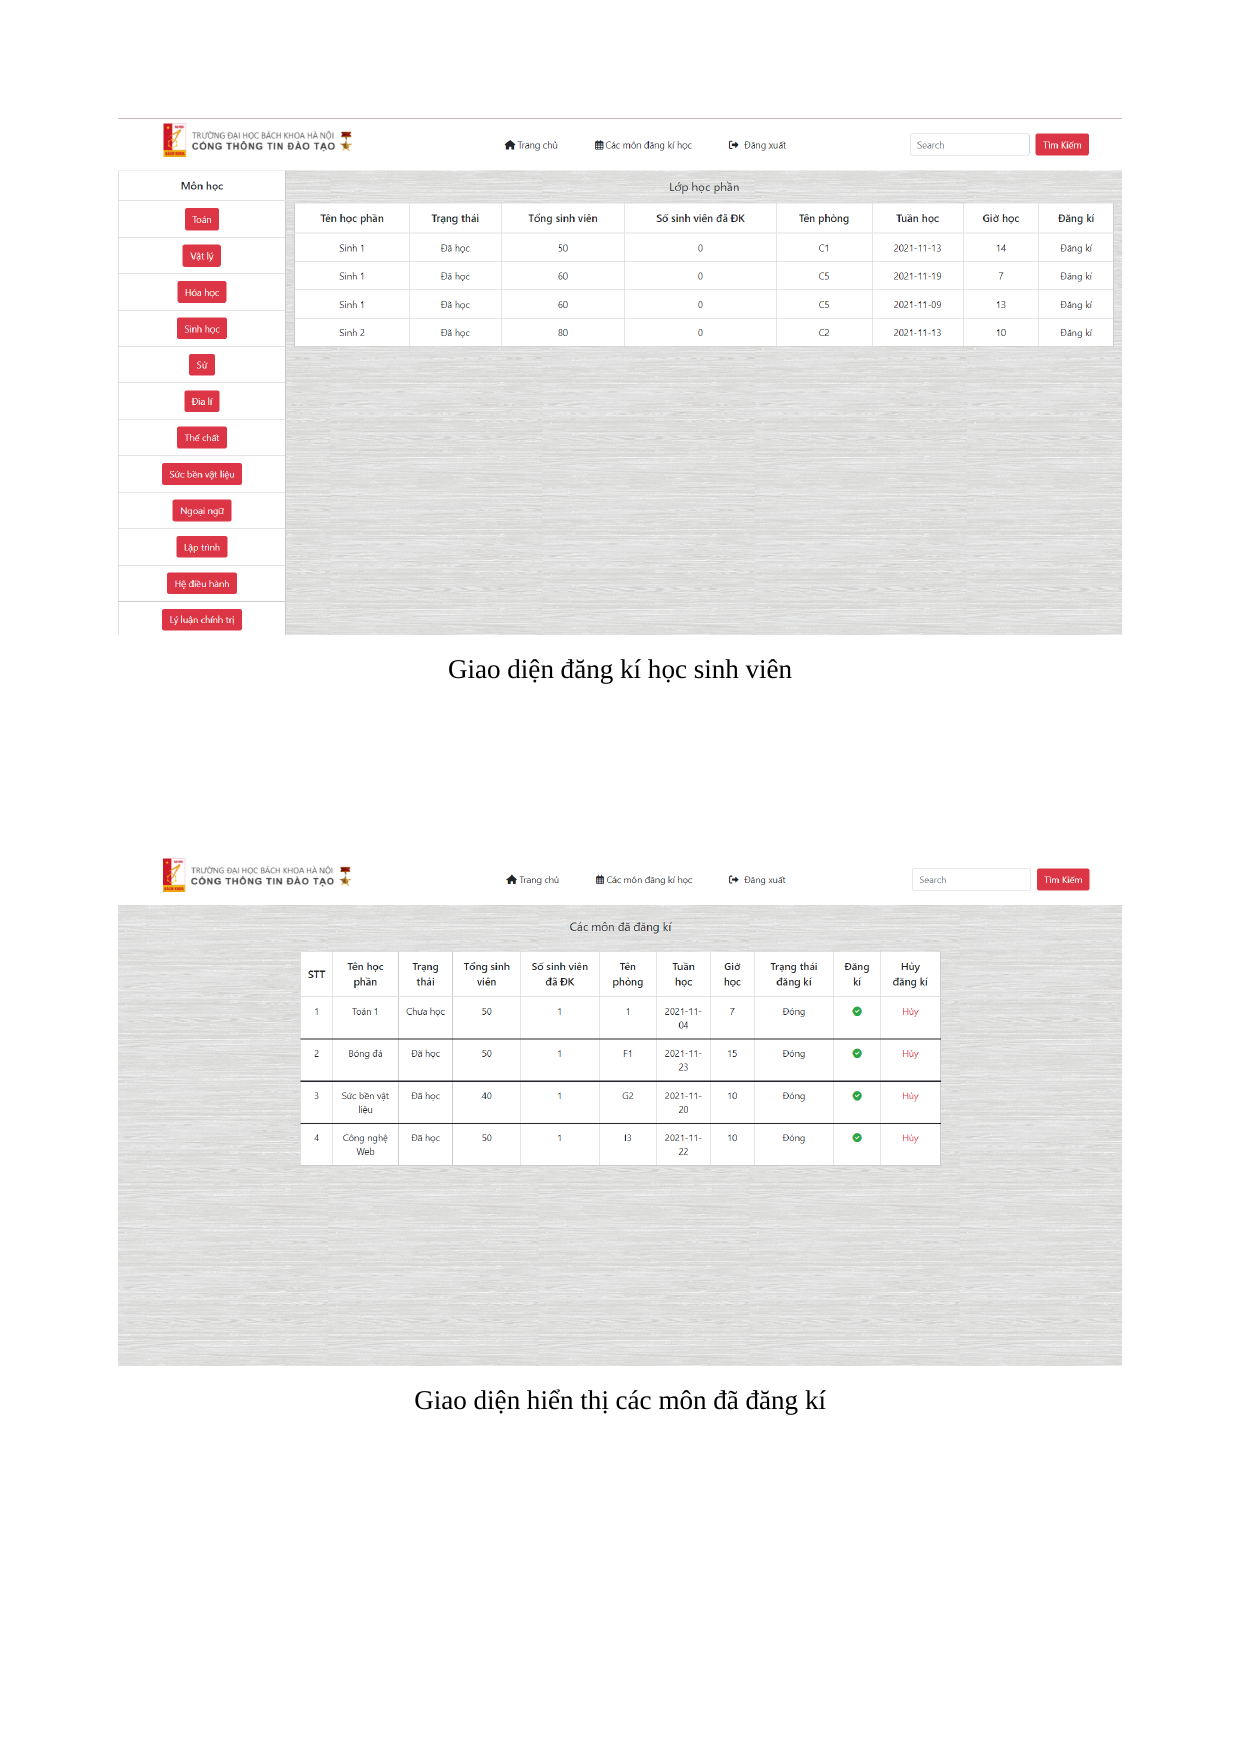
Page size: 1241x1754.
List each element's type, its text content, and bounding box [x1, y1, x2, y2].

text Giao diện đăng kí học sinh viên [118, 653, 1122, 684]
picture [118, 118, 1123, 635]
text Giao diện hiển thị các môn đã đăng kí [118, 1384, 1122, 1416]
picture [118, 854, 1123, 1366]
